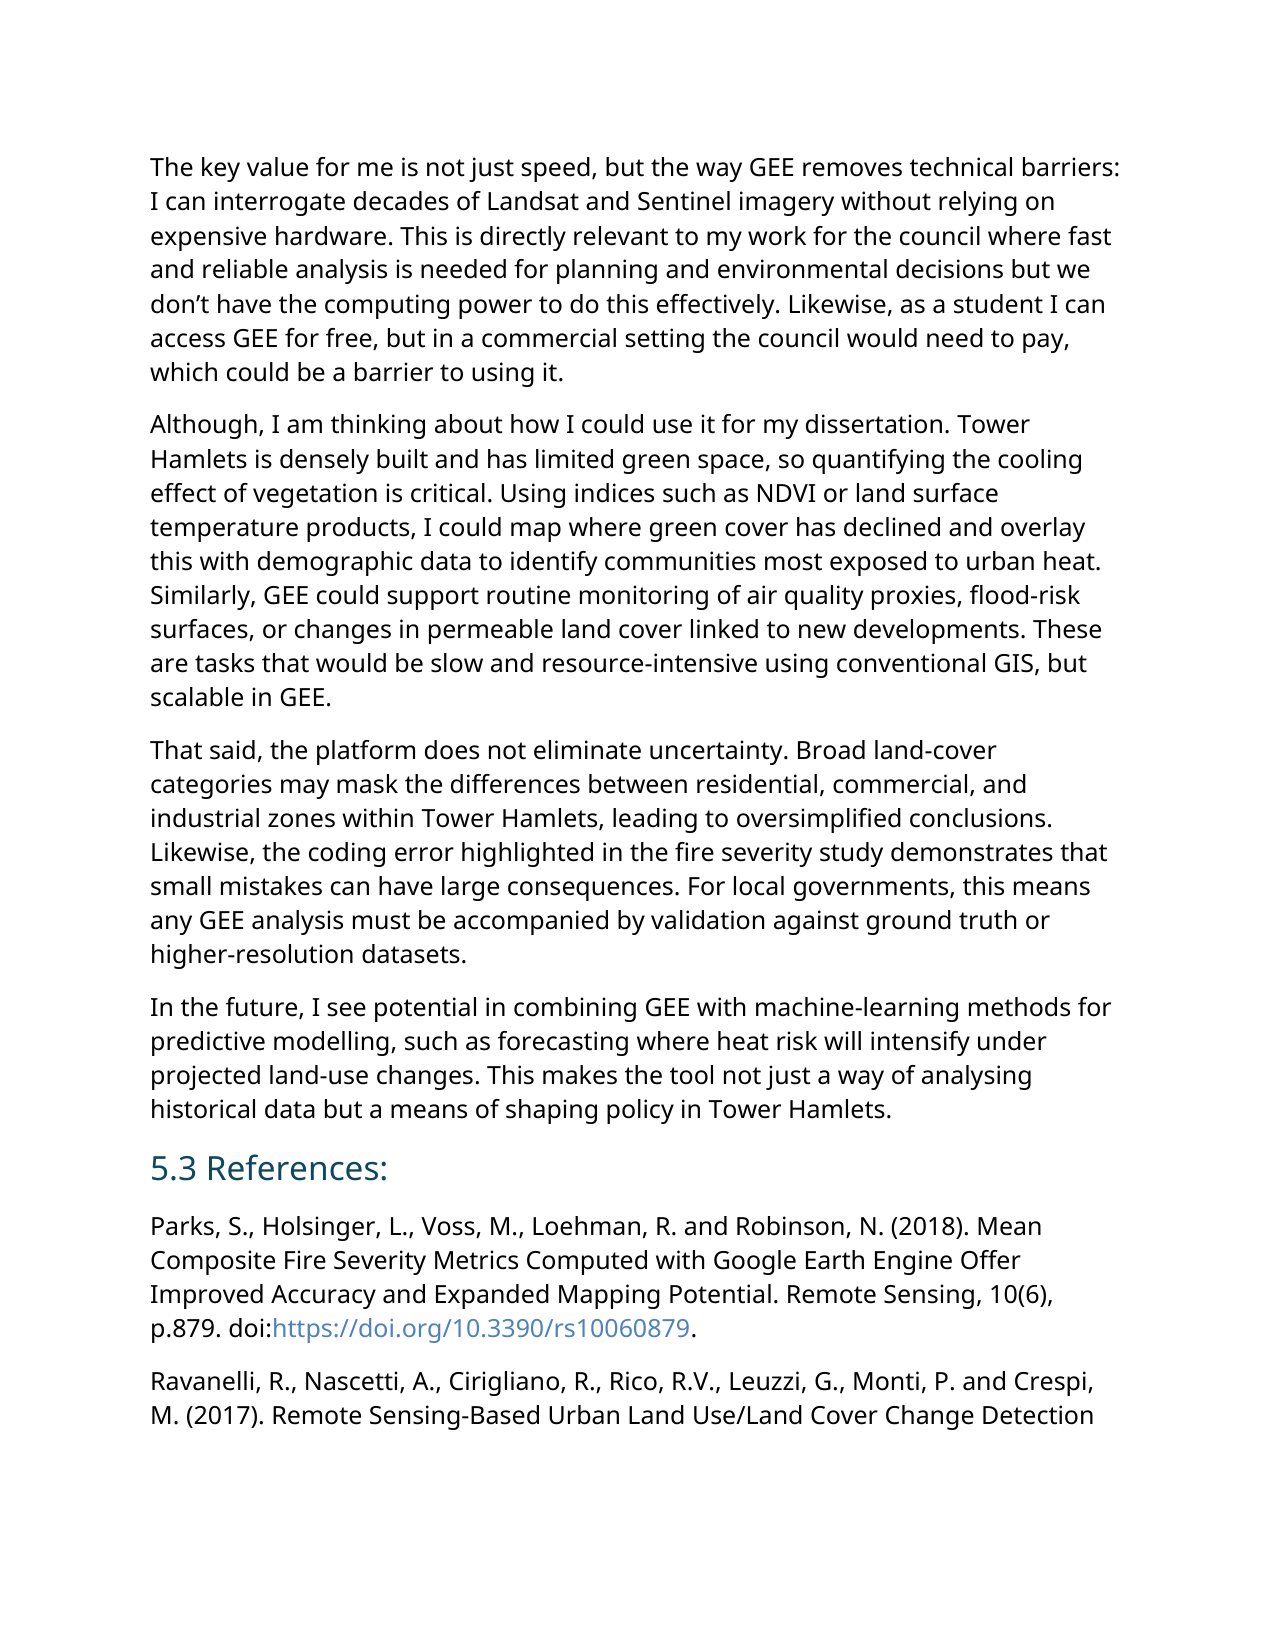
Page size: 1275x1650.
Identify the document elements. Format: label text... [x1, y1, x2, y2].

text Parks, S., Holsinger, L., Voss, M., Loehman, R. and Robinson, N. (2018). Mean Composite Fire Severity Metrics Computed with Google Earth Engine Offer Improved Accuracy and Expanded Mapping Potential. Remote Sensing, 10(6), p.879. doi:https://doi.org/10.3390/rs10060879. [150, 1209, 1125, 1345]
text That said, the platform does not eliminate uncertainty. Broad land-cover categories may mask the differences between residential, commercial, and industrial zones within Tower Hamlets, leading to oversimplified conclusions. Likewise, the coding error highlighted in the fire severity study demonstrates that small mistakes can have large consequences. For local governments, this means any GEE analysis must be accompanied by validation against ground truth or higher-resolution datasets. [150, 732, 1125, 971]
text Although, I am thinking about how I could use it for my dissertation. Tower Hamlets is densely built and has limited green space, so quantifying the cooling effect of vegetation is critical. Using indices such as NDVI or land surface temperature products, I could map where green cover has declined and overlay this with demographic data to identify communities most exposed to urban heat. Similarly, GEE could support routine monitoring of air quality proxies, flood-risk surfaces, or changes in permeable land cover linked to new developments. These are tasks that would be slow and resource-intensive using conventional GIS, but scalable in GEE. [150, 407, 1125, 714]
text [150, 1364, 1125, 1432]
text The key value for me is not just speed, but the way GEE removes technical barriers: I can interrogate decades of Landsat and Sentinel imagery without relying on expensive hardware. This is directly relevant to my work for the council where fast and reliable analysis is needed for planning and environmental decisions but we don’t have the computing power to do this effectively. Likewise, as a student I can access GEE for free, but in a commercial setting the council would need to pay, which could be a barrier to using it. [150, 150, 1125, 388]
subtitle 5.3 References: [150, 1145, 1125, 1190]
text In the future, I see potential in combining GEE with machine-learning methods for predictive modelling, such as forecasting where heat risk will intensify under projected land-use changes. This makes the tool not just a way of analysing historical data but a means of shaping policy in Tower Hamlets. [150, 990, 1125, 1126]
